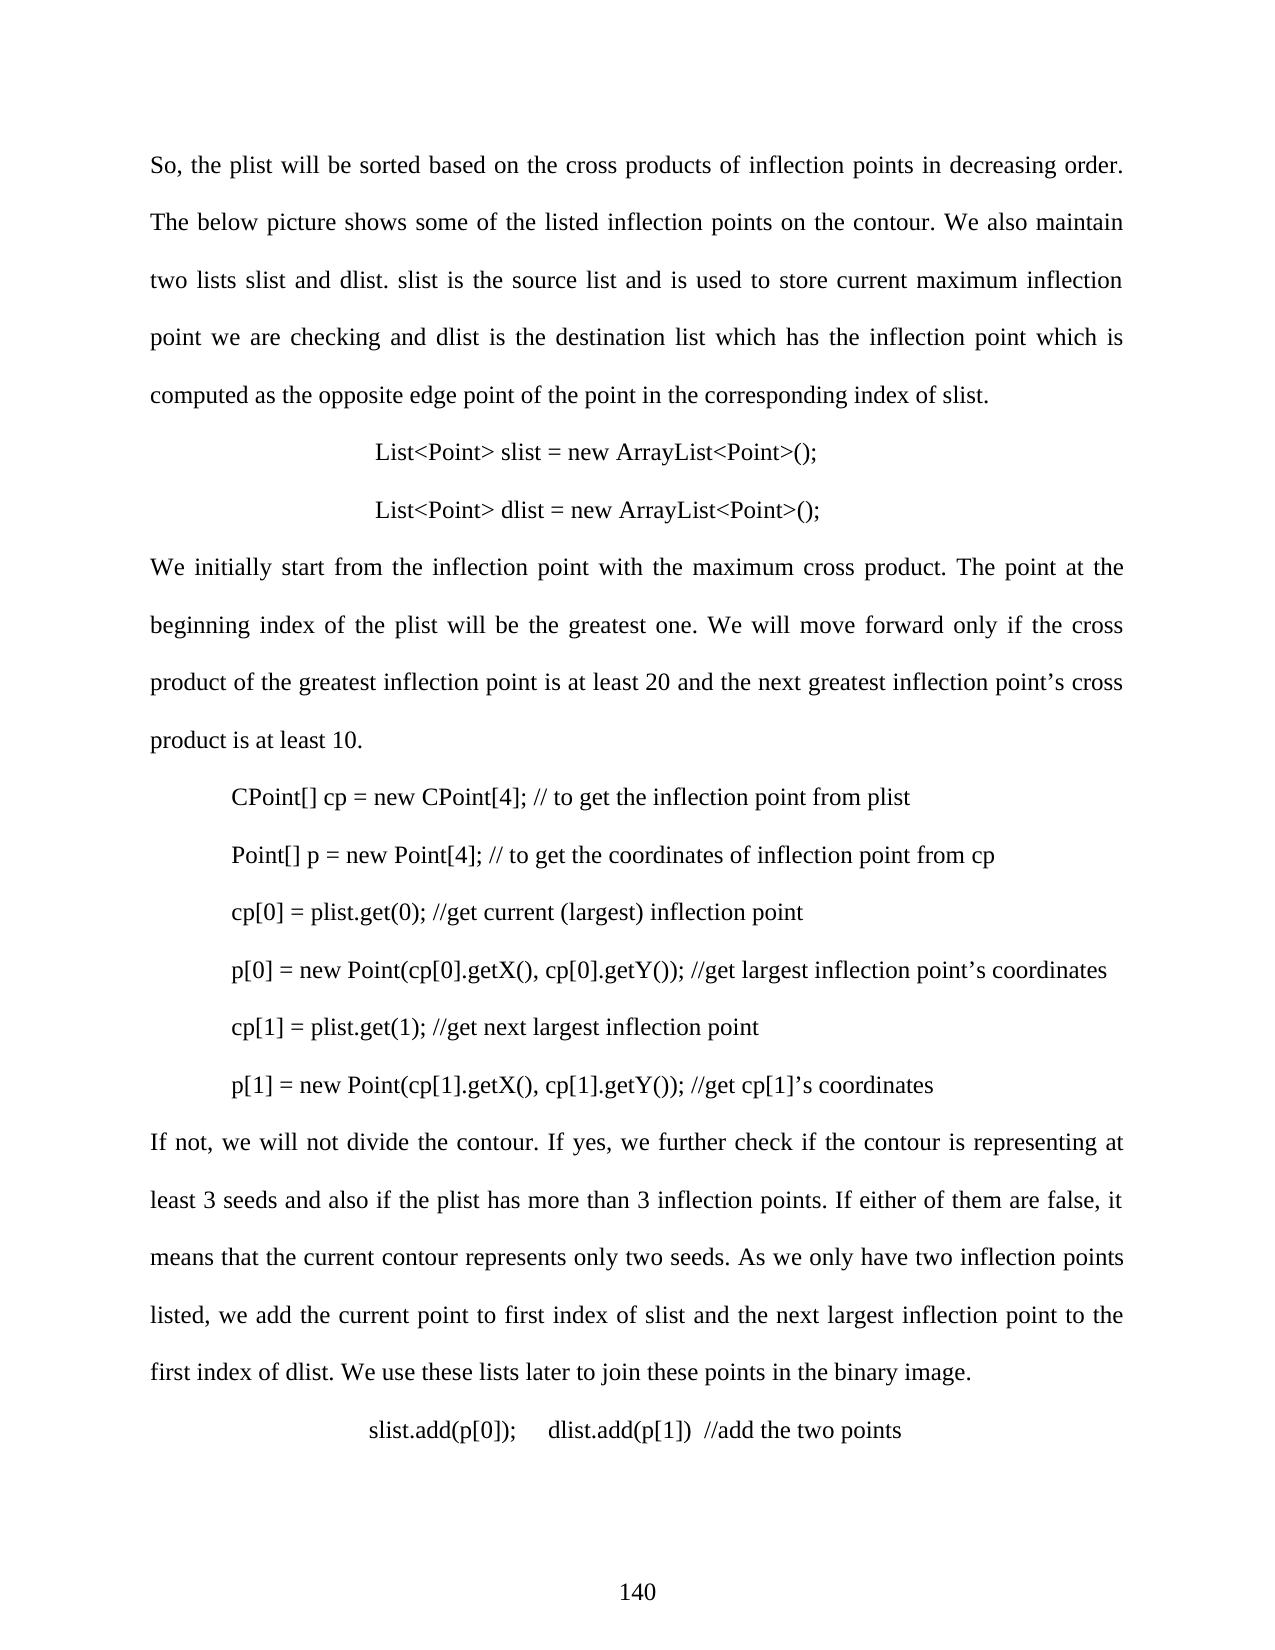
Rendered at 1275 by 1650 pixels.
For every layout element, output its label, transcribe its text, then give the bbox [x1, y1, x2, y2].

text CPoint[] cp = new CPoint[4]; // to get the inflection point from plist [150, 782, 1125, 811]
text cp[1] = plist.get(1); //get next largest inflection point [150, 1012, 1125, 1041]
text p[0] = new Point(cp[0].getX(), cp[0].getY()); //get largest inflection point’s coordinates [150, 955, 1125, 984]
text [150, 150, 1125, 409]
text Point[] p = new Point[4]; // to get the coordinates of inflection point from cp [150, 840, 1125, 869]
text cp[0] = plist.get(0); //get current (largest) inflection point [150, 897, 1125, 926]
text We initially start from the inflection point with the maximum cross product. The point at the beginning index of the plist will be the greatest one. We will move forward only if the cross product of the greatest inflection point is at least 20 and the next greatest inflection point’s cross product is at least 10. [150, 552, 1125, 754]
text slist.add(p[0]); dlist.add(p[1]) //add the two points [150, 1415, 1125, 1444]
text List<Point> dlist = new ArrayList<Point>(); [300, 495, 1125, 524]
text If not, we will not divide the contour. If yes, we further check if the contour is representing at least 3 seeds and also if the plist has more than 3 inflection points. If either of them are false, it means that the current contour represents only two seeds. As we only have two inflection points listed, we add the current point to first index of slist and the next largest inflection point to the first index of dlist. We use these lists later to join these points in the binary image. [150, 1127, 1125, 1386]
text p[1] = new Point(cp[1].getX(), cp[1].getY()); //get cp[1]’s coordinates [150, 1070, 1125, 1099]
text List<Point> slist = new ArrayList<Point>(); [300, 437, 1125, 466]
